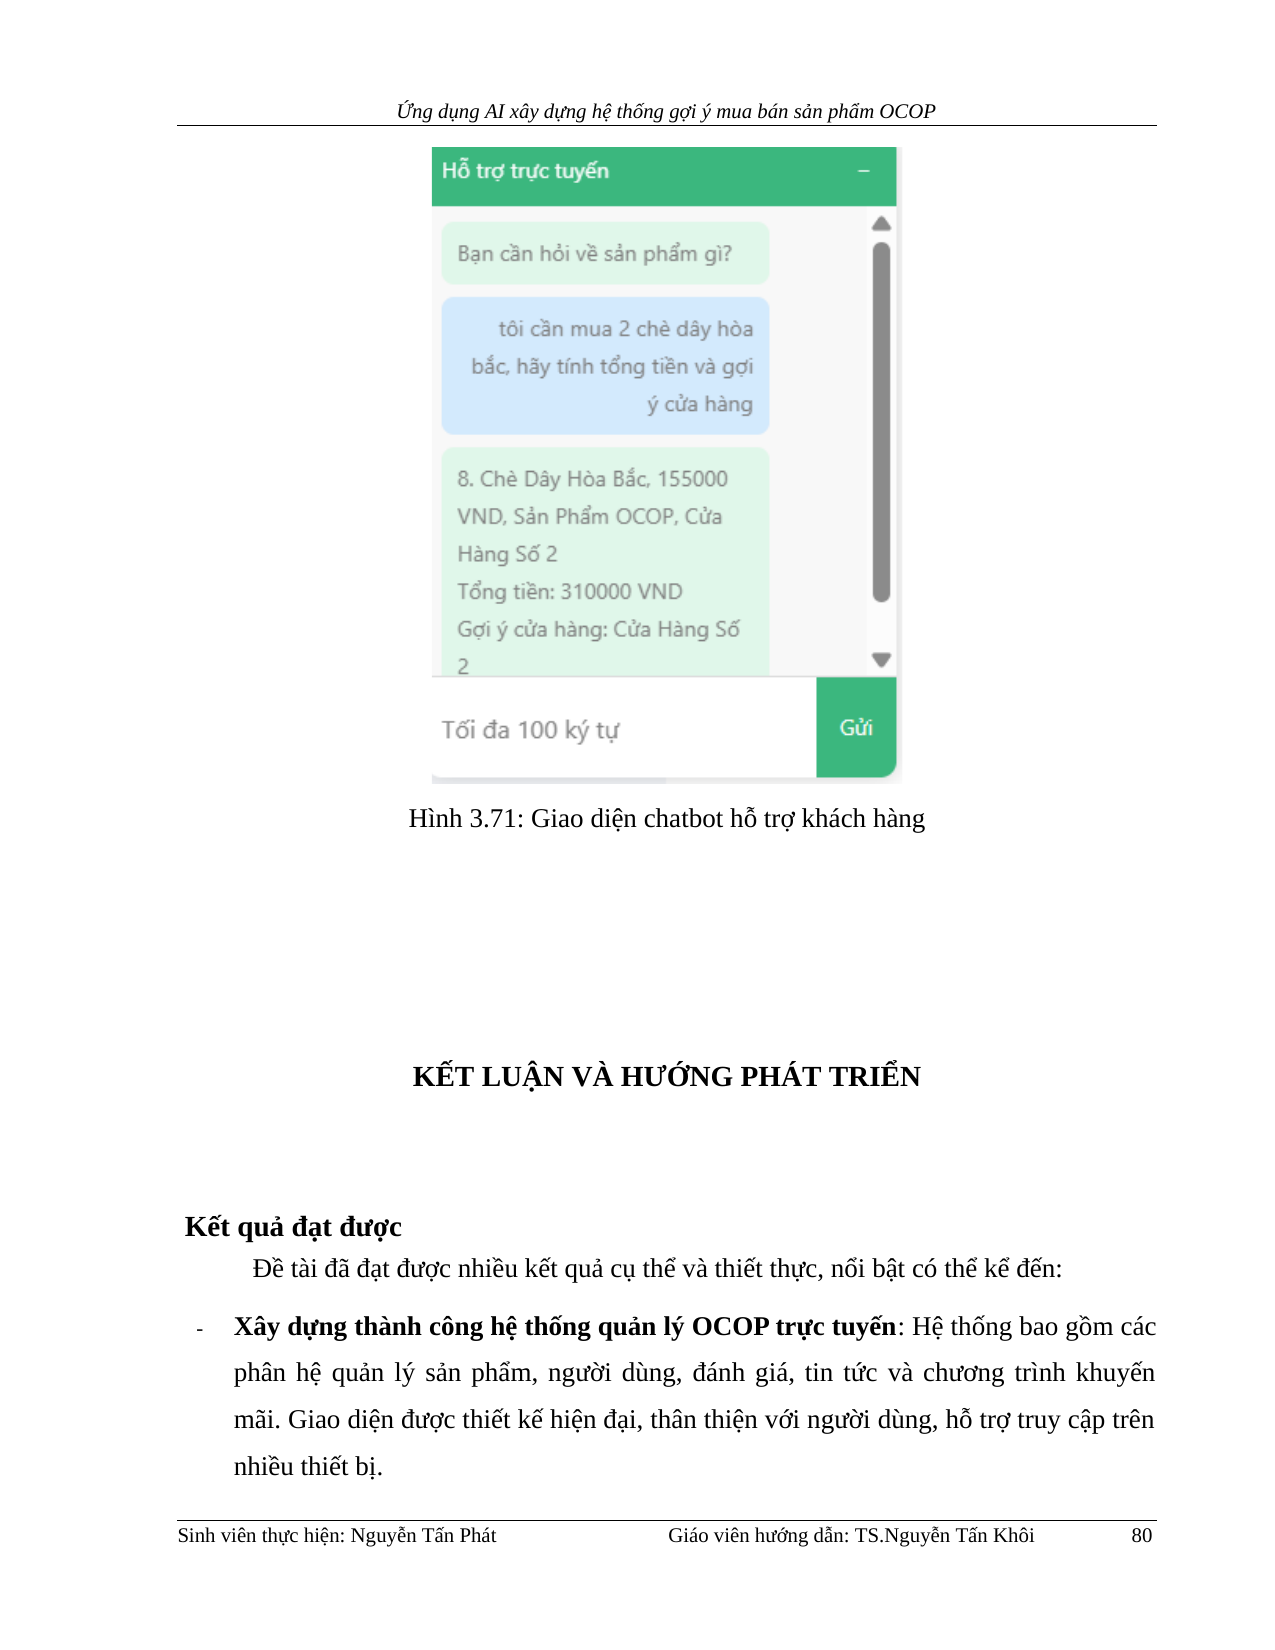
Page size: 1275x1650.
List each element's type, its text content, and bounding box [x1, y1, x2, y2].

list Xây dựng thành công hệ thống quản lý OCOP trực tuyến: Hệ thống bao gồm các phân hệ quản lý sản phẩm, người dùng, đánh giá, tin tức và chương trình khuyến mãi. Giao diện được thiết kế hiện đại, thân thiện với người dùng, hỗ trợ truy cập trên nhiều thiết bị. [196, 1310, 1157, 1481]
subtitle Kết quả đạt được [177, 1209, 1157, 1243]
list Đề tài đã đạt được nhiều kết quả cụ thể và thiết thực, nổi bật có thể kể đến: [252, 1253, 1157, 1284]
picture [431, 147, 903, 784]
subtitle KẾT LUẬN VÀ HƯỚNG PHÁT TRIỂN [177, 1059, 1157, 1093]
